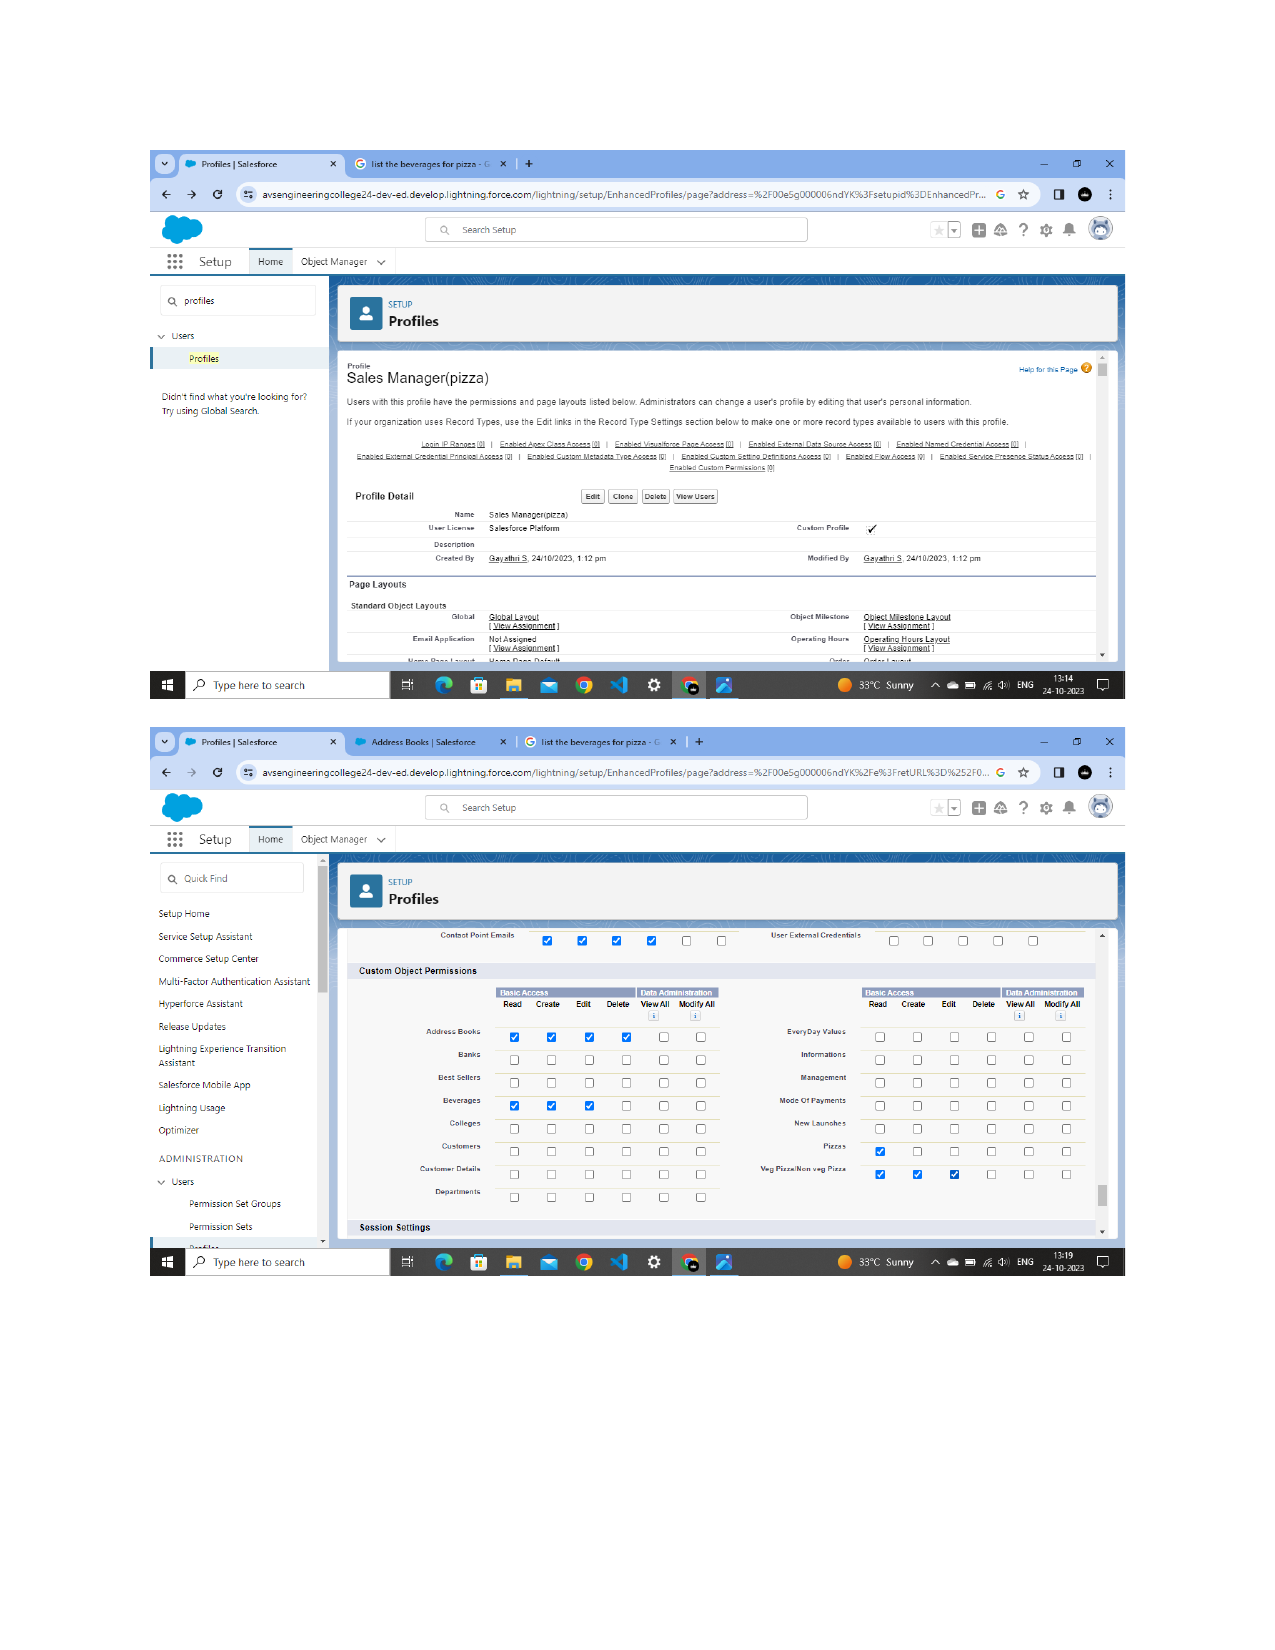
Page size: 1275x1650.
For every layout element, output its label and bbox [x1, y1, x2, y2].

picture [150, 727, 1125, 1276]
picture [150, 150, 1125, 699]
